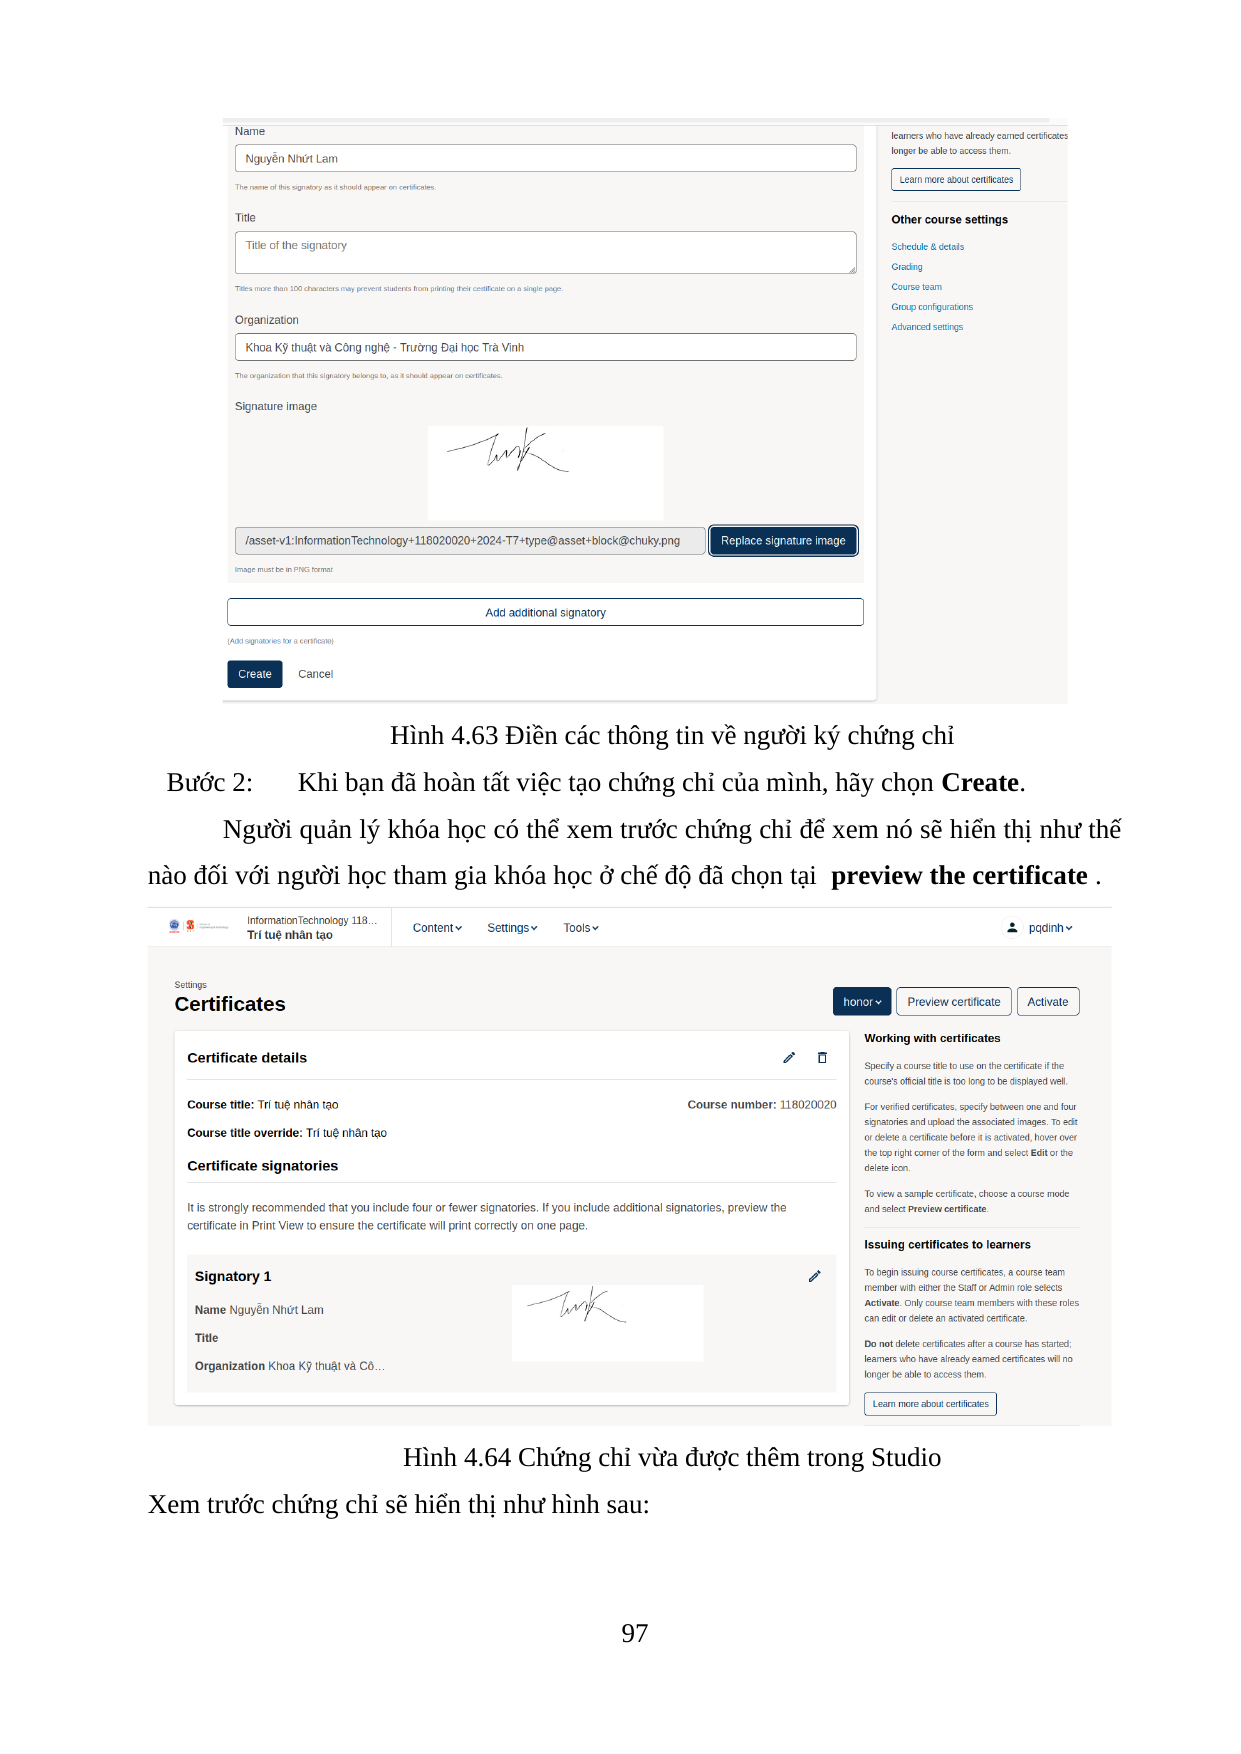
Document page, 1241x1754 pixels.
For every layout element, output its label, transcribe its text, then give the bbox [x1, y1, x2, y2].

picture [147, 906, 1112, 1426]
picture [222, 118, 1068, 704]
list Khi bạn đã hoàn tất việc tạo chứng chỉ của mình, hãy chọn Create. [166, 766, 1122, 797]
text Người quản lý khóa học có thể xem trước chứng chỉ để xem nó sẽ hiển thị như thế nào đối với người học tham gia khóa học ở chế độ đã chọn tại preview the certificate . [148, 813, 1122, 891]
text Xem trước chứng chỉ sẽ hiển thị như hình sau: [148, 1488, 1122, 1519]
